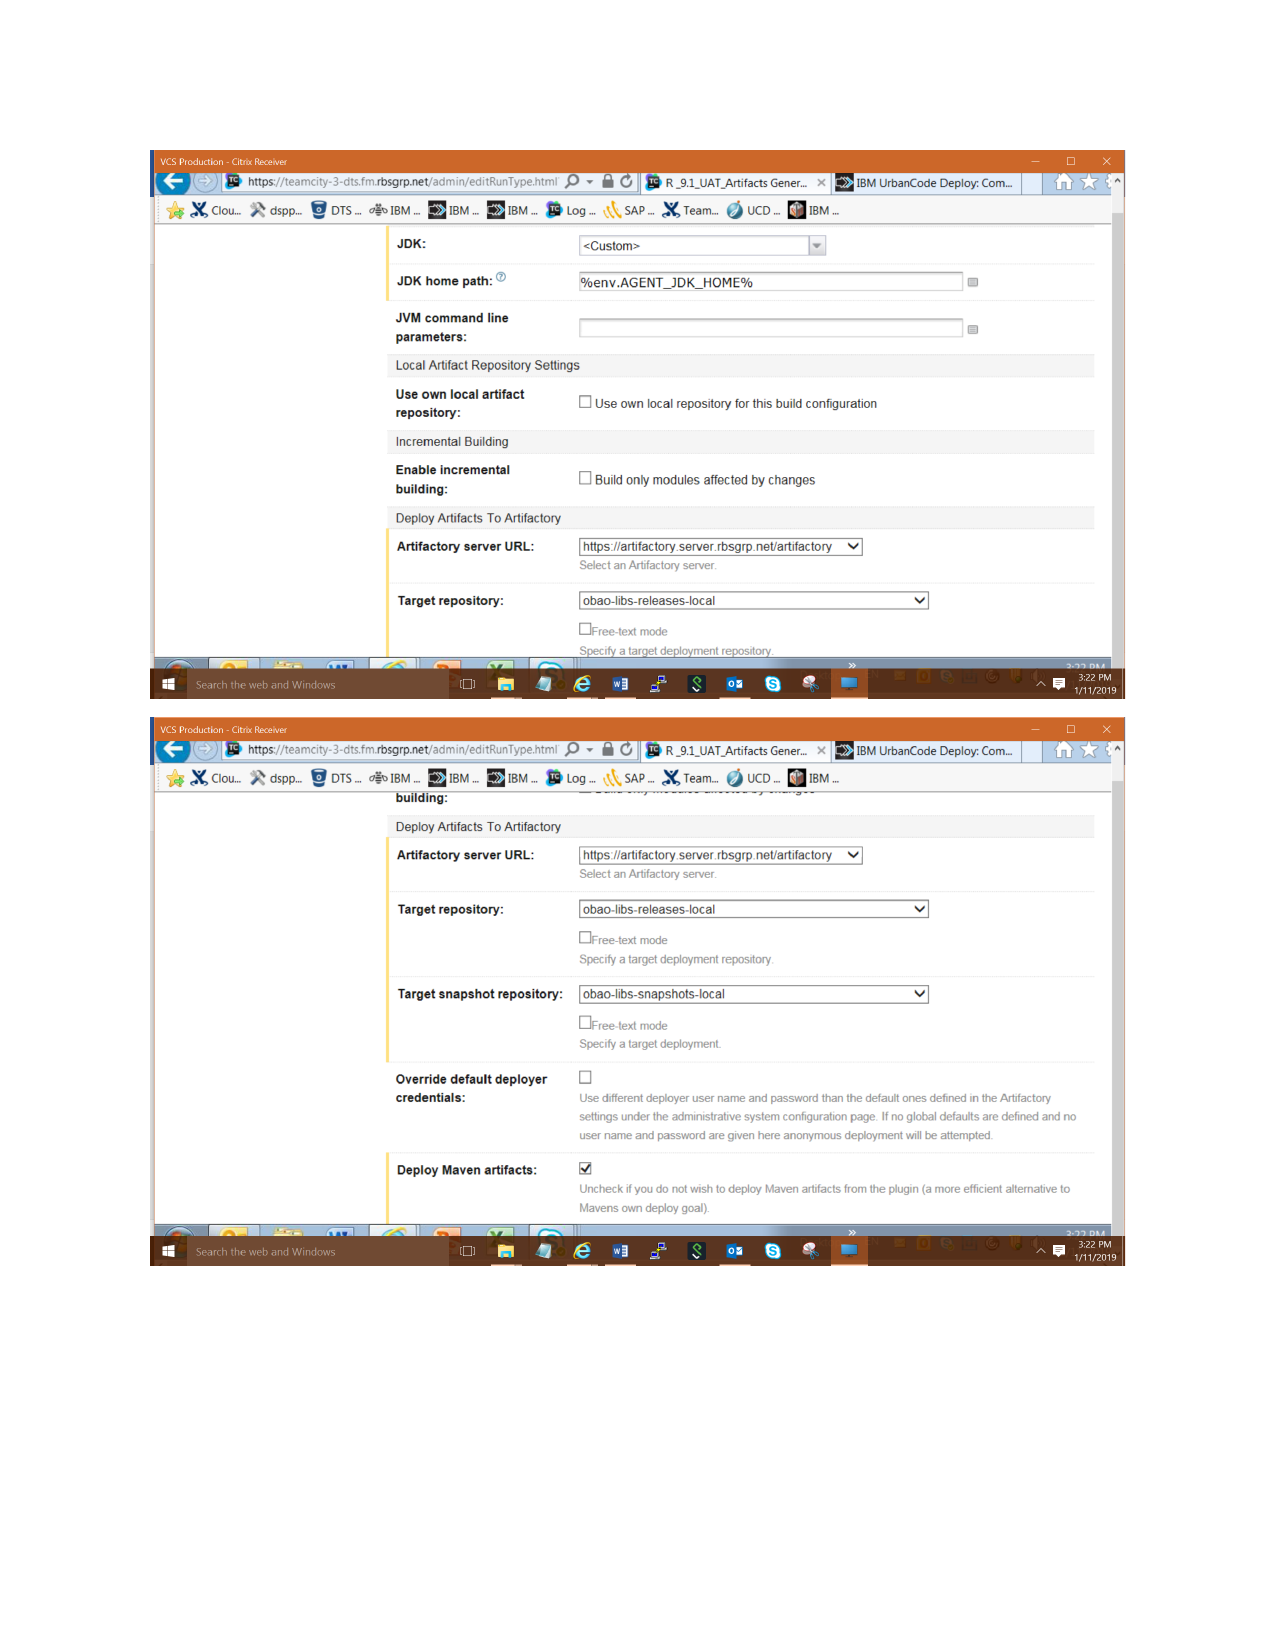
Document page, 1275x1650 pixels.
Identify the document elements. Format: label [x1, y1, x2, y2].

picture [150, 150, 1125, 699]
picture [150, 717, 1125, 1266]
